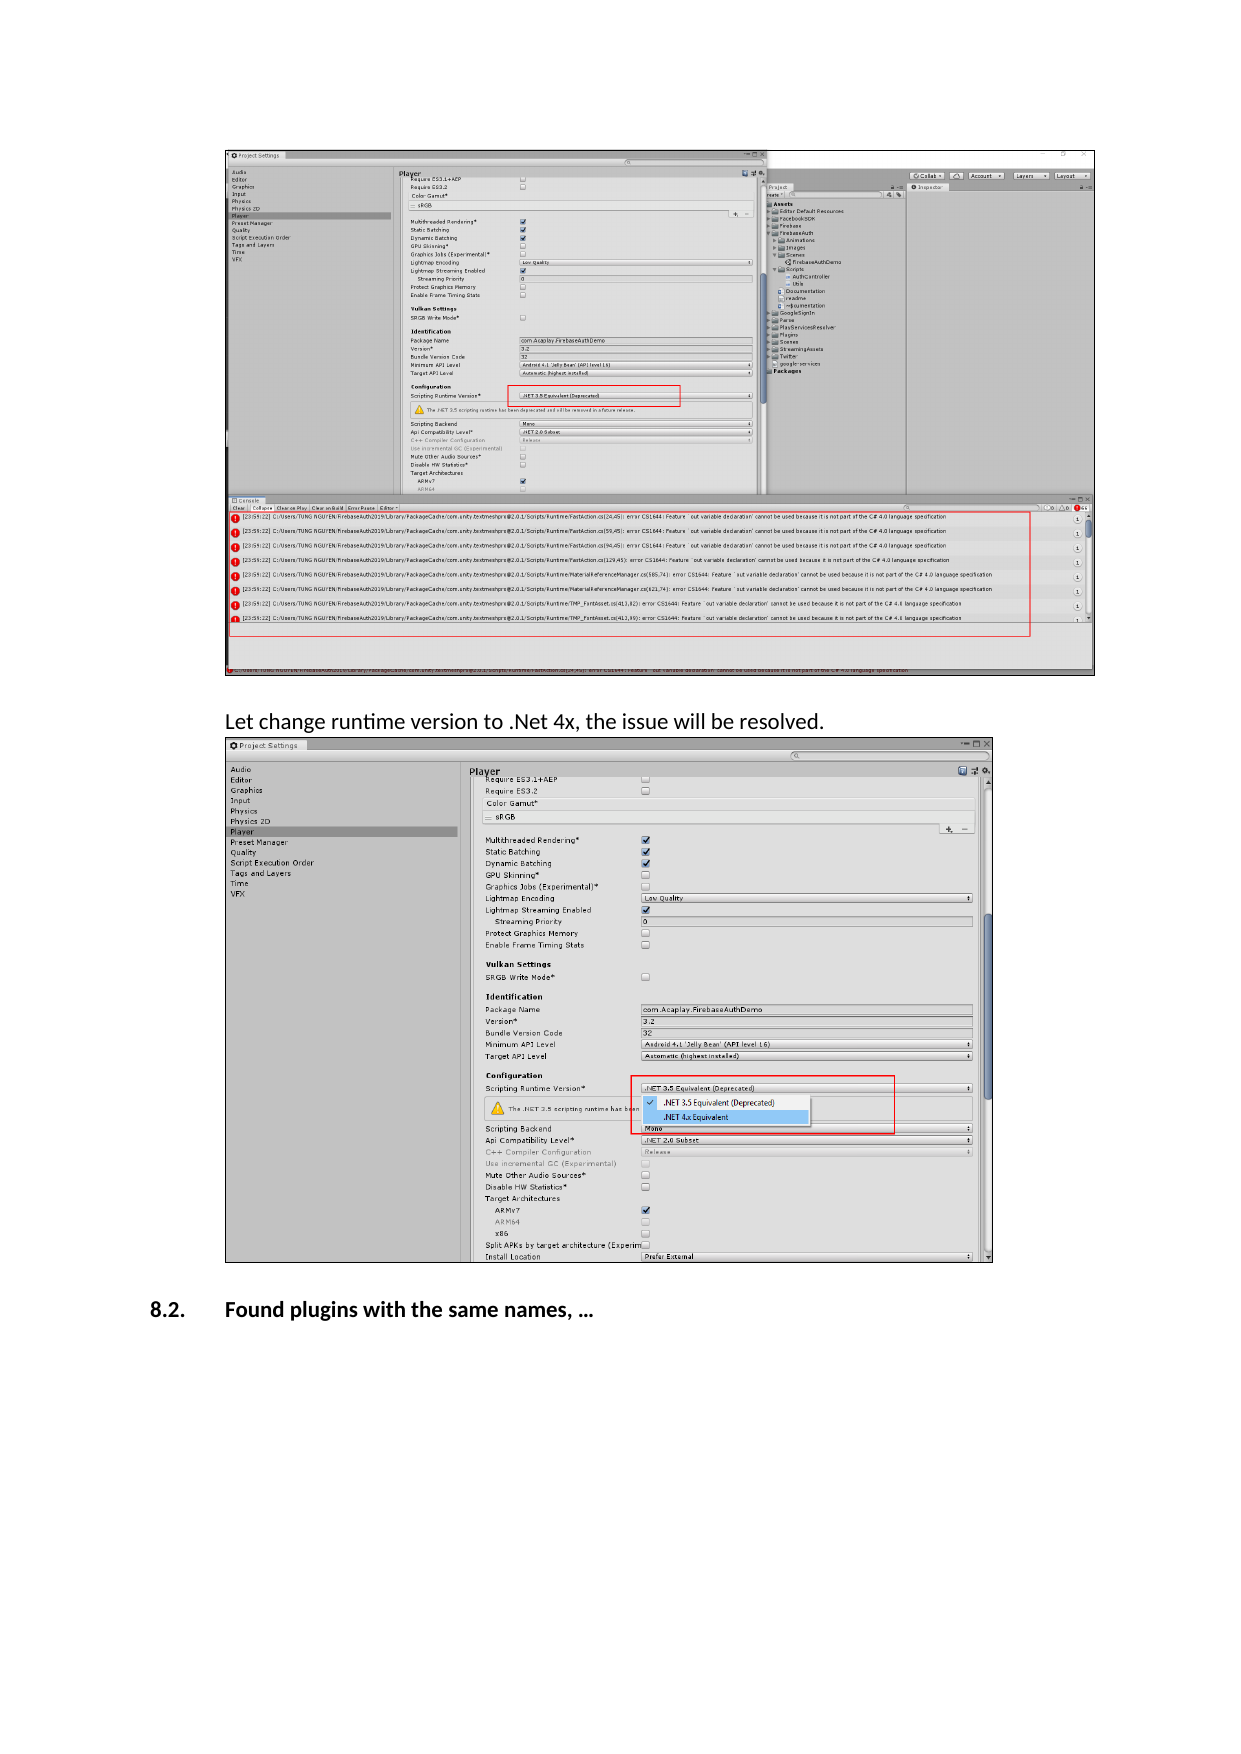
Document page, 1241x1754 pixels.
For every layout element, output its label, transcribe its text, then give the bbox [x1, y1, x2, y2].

picture [226, 738, 992, 1262]
list Let change runtime version to .Net 4x, the issue will be resolved. [225, 707, 1090, 736]
picture [226, 151, 1094, 675]
list Found plugins with the same names, … [150, 1295, 1090, 1323]
